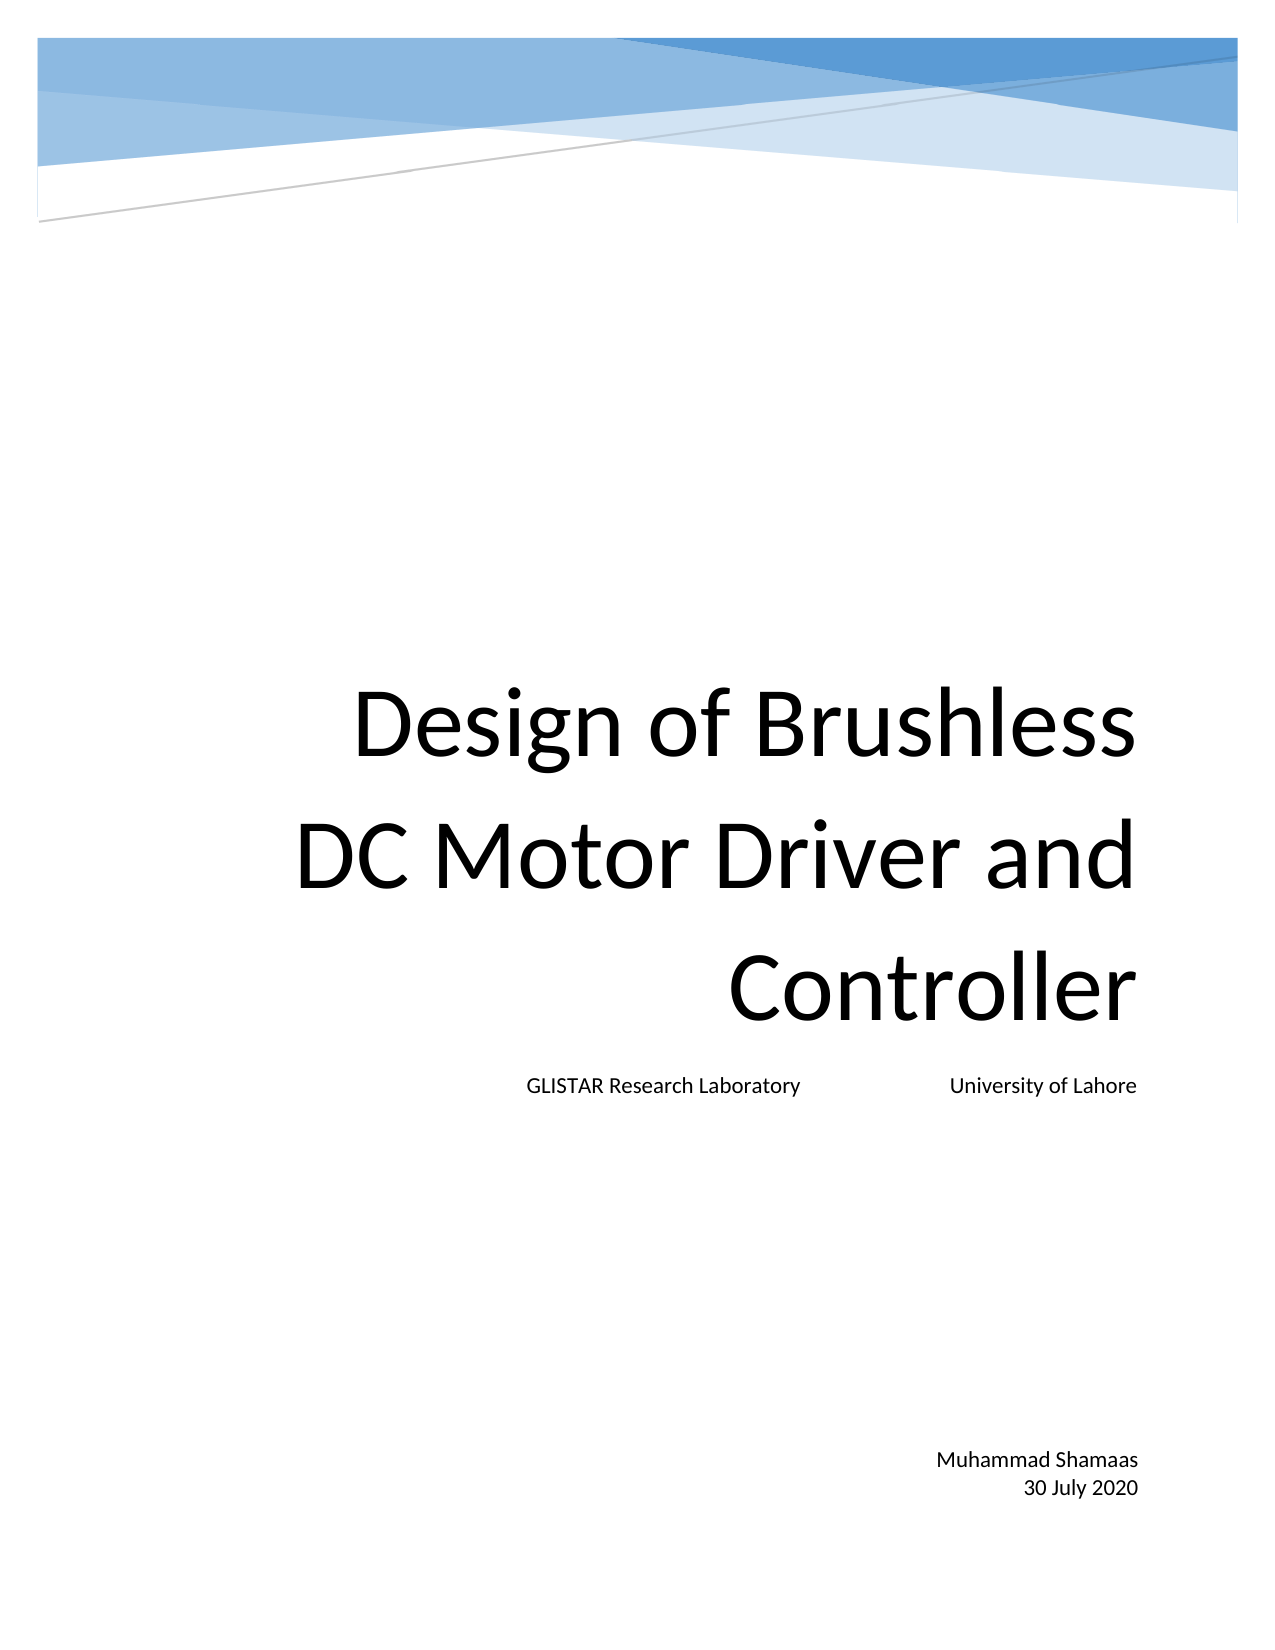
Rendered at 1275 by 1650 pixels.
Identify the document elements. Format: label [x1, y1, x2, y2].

picture [37, 37, 1238, 238]
